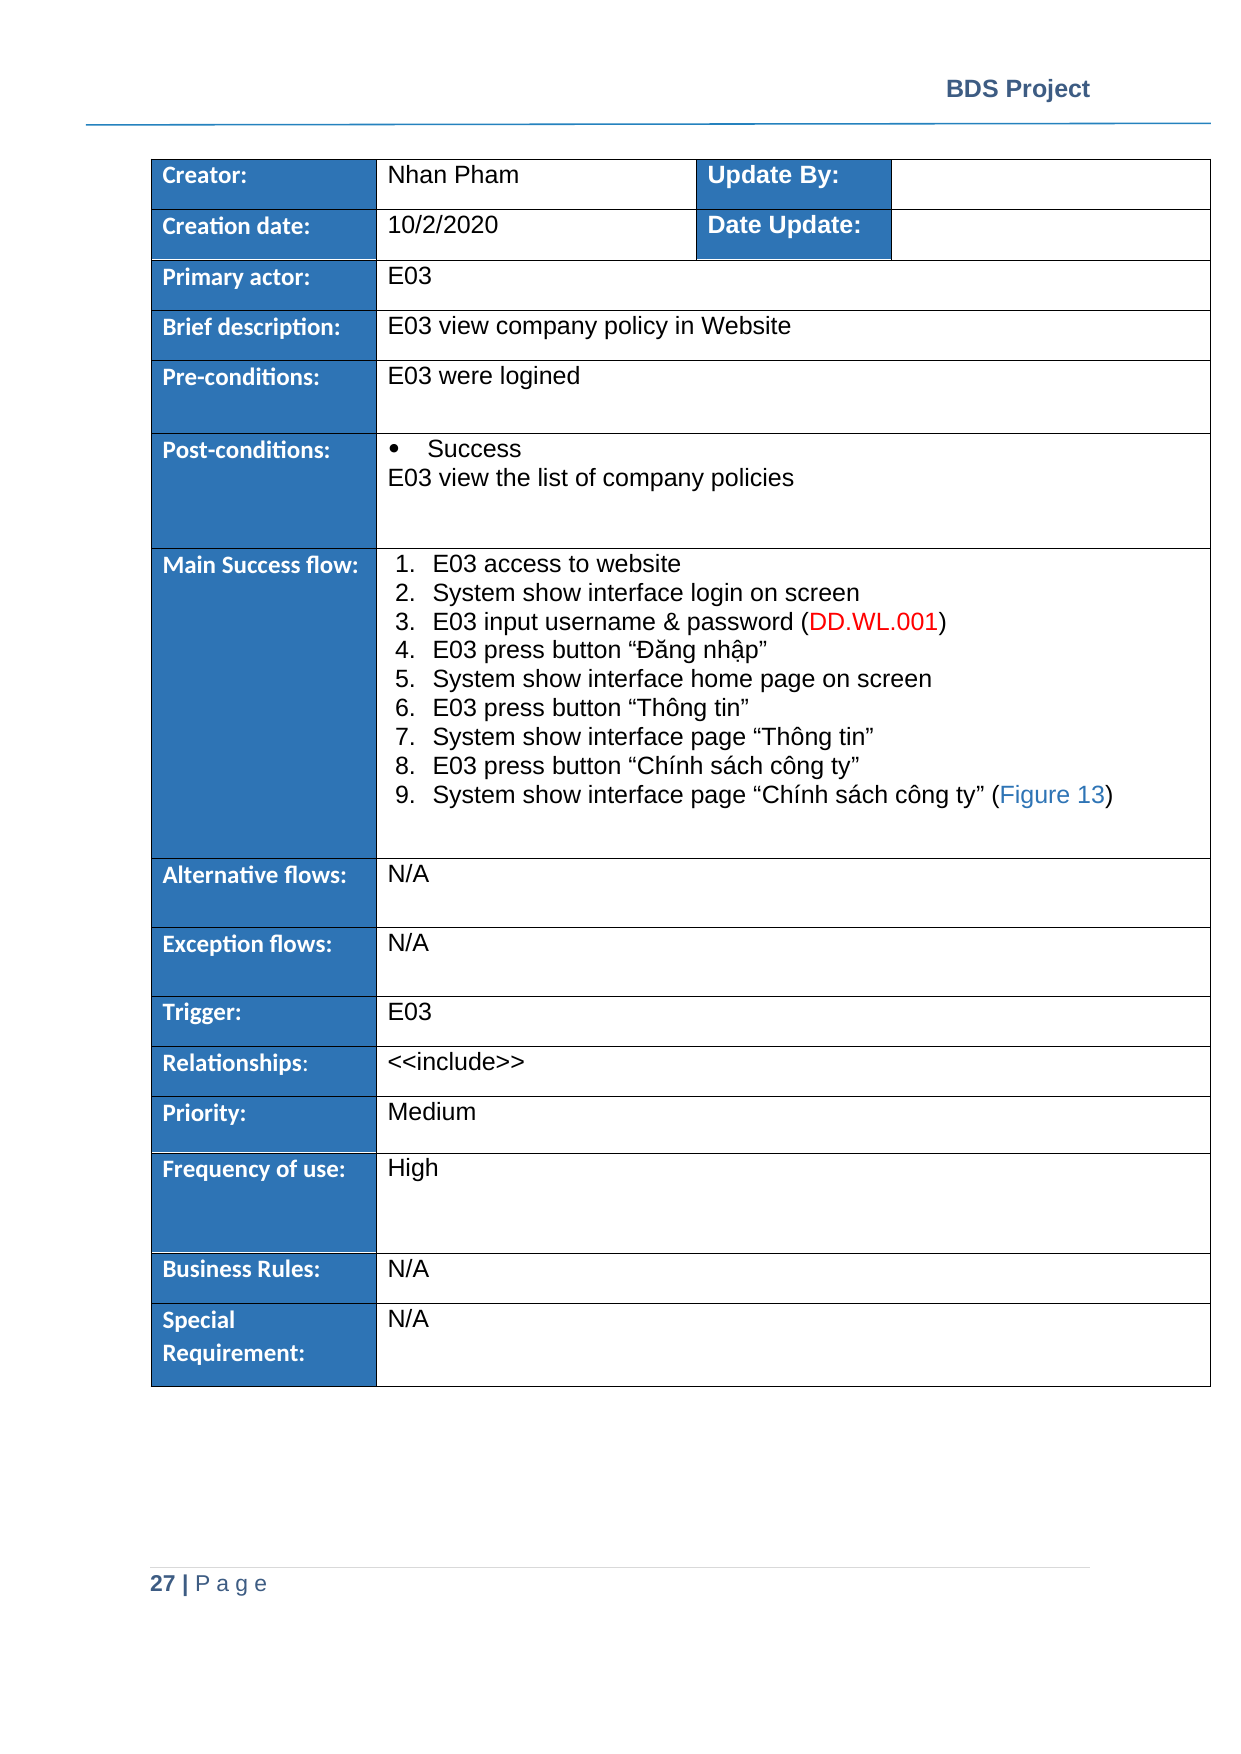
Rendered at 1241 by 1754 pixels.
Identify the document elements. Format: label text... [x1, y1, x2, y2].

table_cell N/A [377, 928, 1210, 996]
table_cell <<include>> [377, 1047, 1210, 1096]
table_cell Trigger: [152, 997, 376, 1046]
table_cell Date Update: [697, 210, 891, 259]
table_cell Success E03 view the list of company policies [377, 434, 1210, 548]
table_cell Relationships: [152, 1047, 376, 1096]
table_cell N/A [377, 1254, 1210, 1303]
table_cell Priority: [152, 1097, 376, 1152]
table_cell E03 were logined [377, 361, 1210, 433]
table_cell Business Rules: [152, 1254, 376, 1303]
table_cell 10/2/2020 [377, 210, 696, 259]
table_cell [892, 160, 1210, 209]
table_cell Creator: [152, 160, 376, 209]
table_cell E03 view company policy in Website [377, 311, 1210, 360]
table_cell Medium [377, 1097, 1210, 1152]
table_cell Exception flows: [152, 928, 376, 996]
table_cell Post-conditions: [152, 434, 376, 548]
table_cell Frequency of use: [152, 1154, 376, 1252]
table_cell Nhan Pham [377, 160, 696, 209]
table_cell Creation date: [152, 210, 376, 259]
table_cell N/A [377, 859, 1210, 927]
table_cell N/A [377, 1304, 1210, 1386]
table_cell Update By: [697, 160, 891, 209]
table_cell Main Success flow: [152, 549, 376, 858]
table_cell Special Requirement: [152, 1304, 376, 1386]
table_cell Brief description: [152, 311, 376, 360]
table_cell High [377, 1154, 1210, 1252]
table_cell E03 [377, 261, 1210, 310]
table_cell Primary actor: [152, 261, 376, 310]
table_cell [892, 210, 1210, 259]
table_cell Alternative flows: [152, 859, 376, 927]
table_cell E03 [377, 997, 1210, 1046]
table_cell Pre-conditions: [152, 361, 376, 433]
table_cell E03 access to website System show interface login on screen E03 input username & password (DD.WL.001) E03 press button “Đăng nhập” System show interface home page on screen E03 press button “Thông tin” System show interface page “Thông tin” E03 press button “Chính sách công ty” System show interface page “Chính sách công ty” (Figure 13) [377, 549, 1210, 858]
